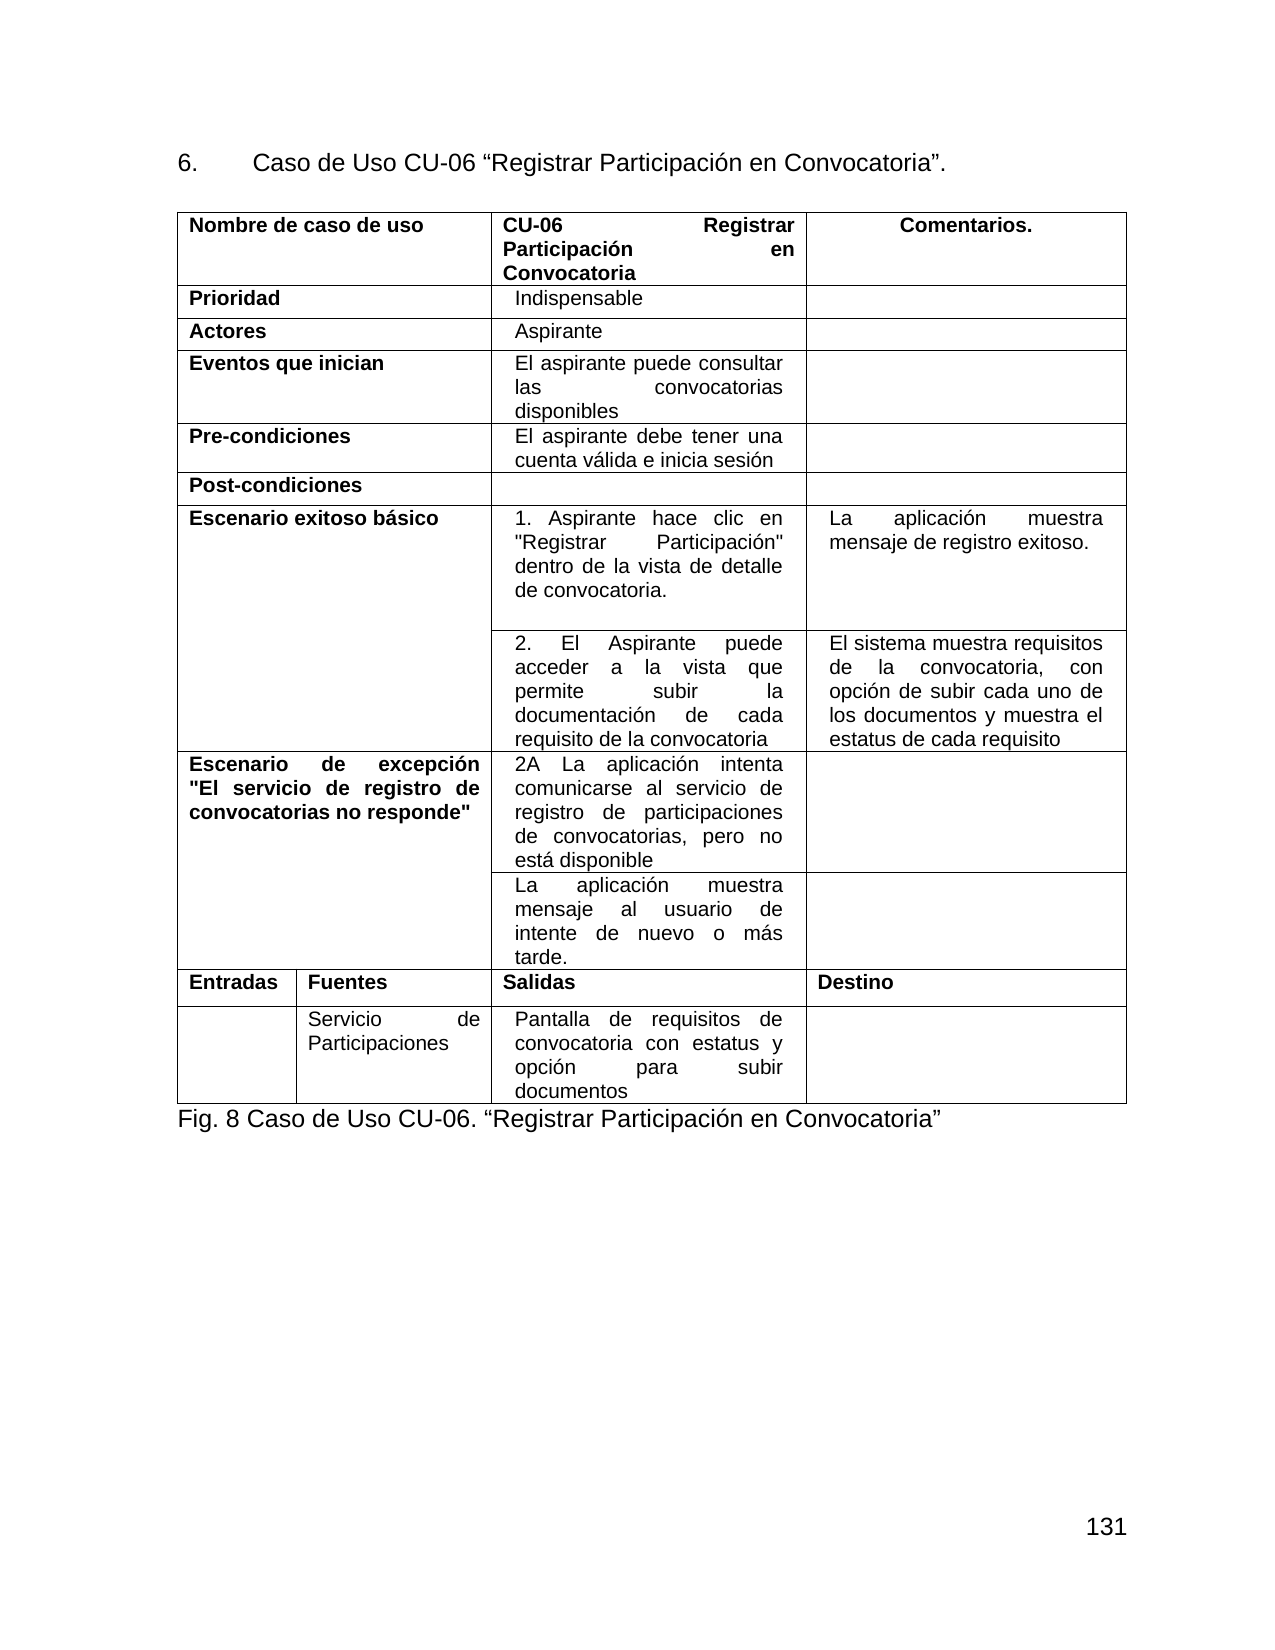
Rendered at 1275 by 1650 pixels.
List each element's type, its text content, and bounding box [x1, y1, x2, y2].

table_cell Pre-condiciones [178, 424, 491, 472]
table_cell La aplicación muestra mensaje al usuario de intente de nuevo o más tarde. [492, 873, 806, 968]
table_cell El aspirante debe tener una cuenta válida e inicia sesión [492, 424, 806, 472]
table_cell 2. El Aspirante puede acceder a la vista que permite subir la documentación de cada requisito de la convocatoria [492, 631, 806, 751]
table_cell El aspirante puede consultar las convocatorias disponibles [492, 351, 806, 423]
table_cell Fuentes [297, 970, 491, 1006]
table_cell Eventos que inician [178, 351, 491, 423]
text Fig. 8 Caso de Uso CU-06. “Registrar Participación en Convocatoria” [177, 1104, 1127, 1133]
table_cell Post-condiciones [178, 473, 491, 505]
table_cell [807, 752, 1126, 872]
table_cell 2A La aplicación intenta comunicarse al servicio de registro de participaciones de convocatorias, pero no está disponible [492, 752, 806, 872]
table_cell [807, 319, 1126, 350]
table_cell Servicio de Participaciones [297, 1007, 491, 1103]
table_cell [492, 473, 806, 505]
list Caso de Uso CU-06 “Registrar Participación en Convocatoria”. [177, 148, 1127, 176]
table_cell [807, 473, 1126, 505]
table_cell El sistema muestra requisitos de la convocatoria, con opción de subir cada uno de los documentos y muestra el estatus de cada requisito [807, 631, 1126, 751]
table_cell Prioridad [178, 286, 491, 317]
table_cell Entradas [178, 970, 296, 1006]
table_cell [807, 873, 1126, 968]
table_cell [807, 286, 1126, 317]
table_cell Aspirante [492, 319, 806, 350]
table_header CU-06 Registrar Participación en Convocatoria [492, 213, 806, 284]
table_cell [807, 351, 1126, 423]
table_cell [178, 1007, 296, 1103]
table_cell Actores [178, 319, 491, 350]
table_cell Destino [807, 970, 1126, 1006]
table_cell Salidas [492, 970, 806, 1006]
table_cell Indispensable [492, 286, 806, 317]
table_header Comentarios. [807, 213, 1126, 284]
table_cell Escenario de excepción "El servicio de registro de convocatorias no responde" [178, 752, 491, 968]
table_cell La aplicación muestra mensaje de registro exitoso. [807, 506, 1126, 630]
table_cell [807, 1007, 1126, 1103]
table_cell 1. Aspirante hace clic en "Registrar Participación" dentro de la vista de detalle de convocatoria. [492, 506, 806, 630]
table_cell [807, 424, 1126, 472]
table_cell Pantalla de requisitos de convocatoria con estatus y opción para subir documentos [492, 1007, 806, 1103]
table_header Nombre de caso de uso [178, 213, 491, 284]
table_cell Escenario exitoso básico [178, 506, 491, 751]
